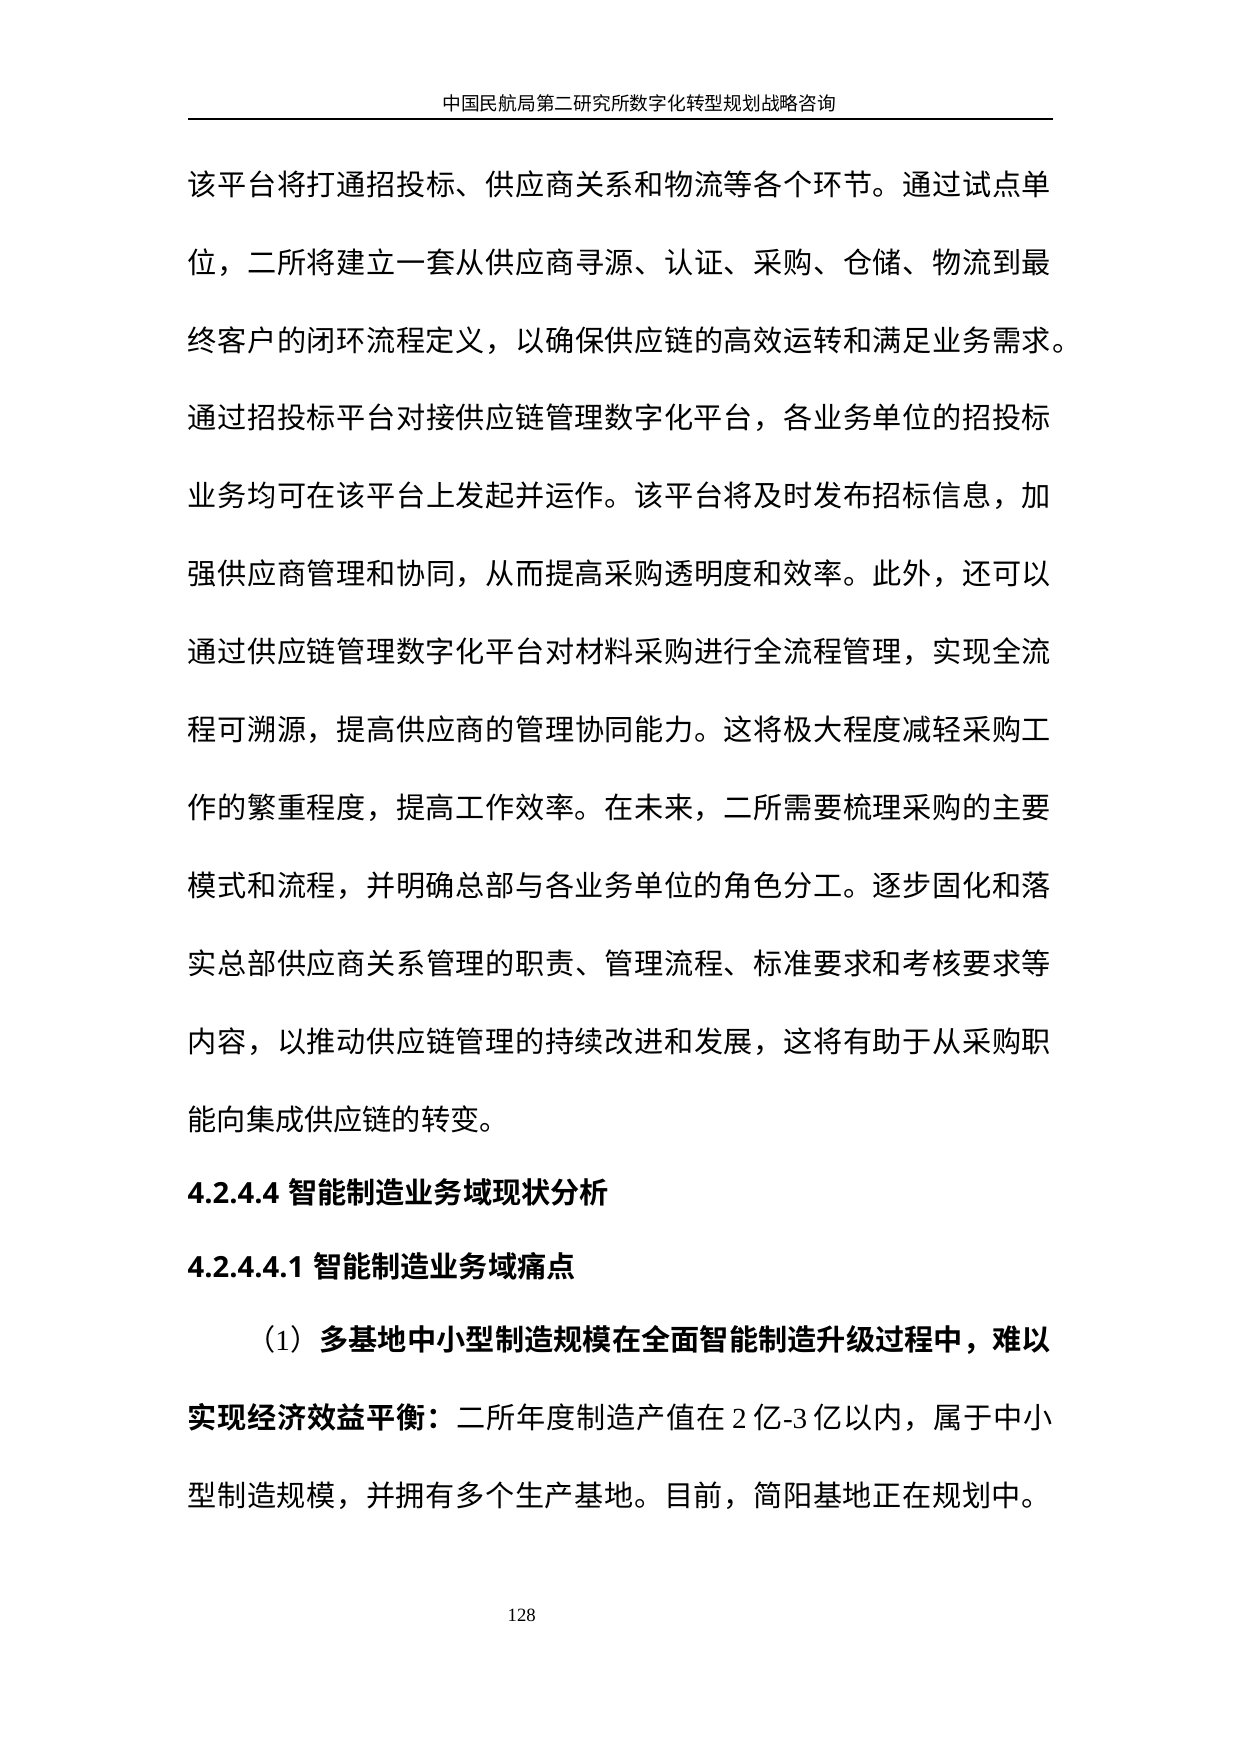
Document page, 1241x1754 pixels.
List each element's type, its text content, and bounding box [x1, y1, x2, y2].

subtitle 智能制造业务域痛点 [187, 1232, 1053, 1297]
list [187, 150, 1053, 1150]
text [187, 1305, 1053, 1526]
subtitle 智能制造业务域现状分析 [187, 1158, 1053, 1223]
